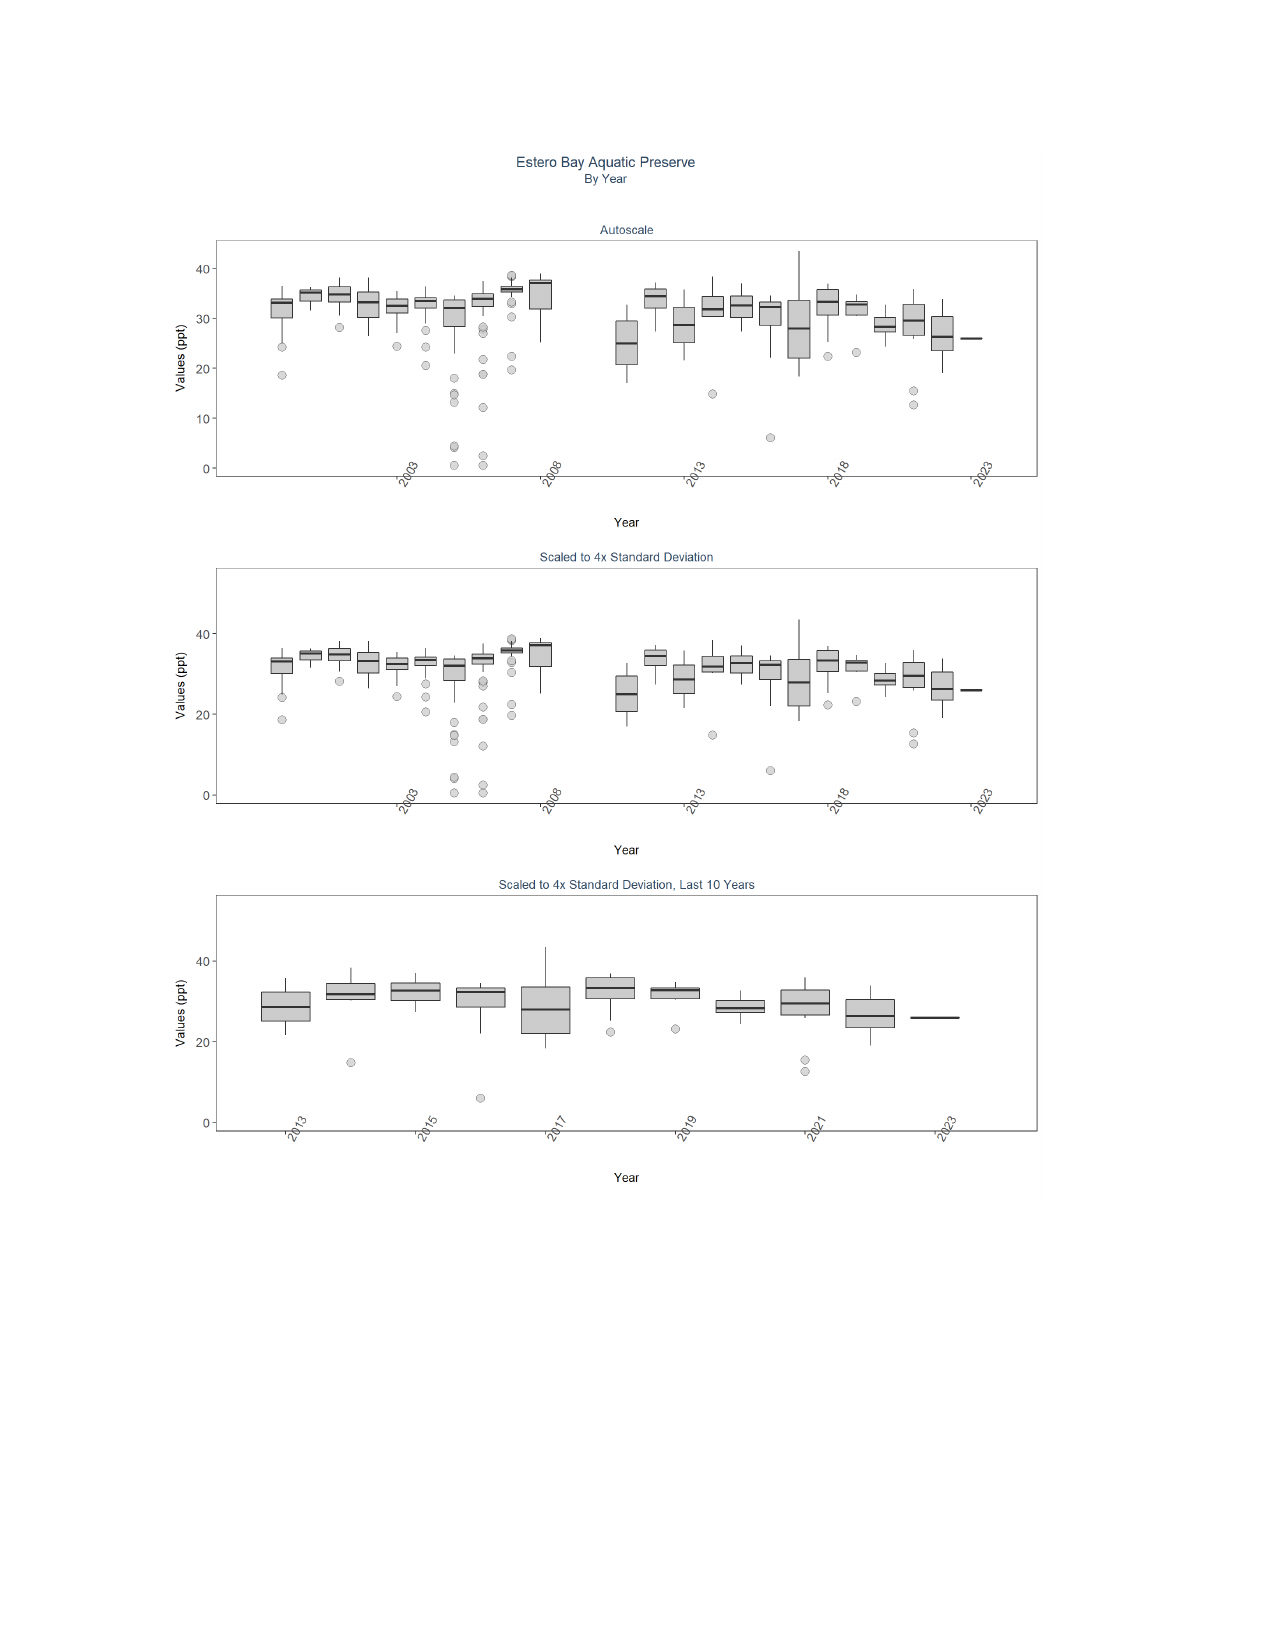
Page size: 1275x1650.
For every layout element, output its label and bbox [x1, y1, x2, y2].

picture [168, 150, 1044, 1200]
